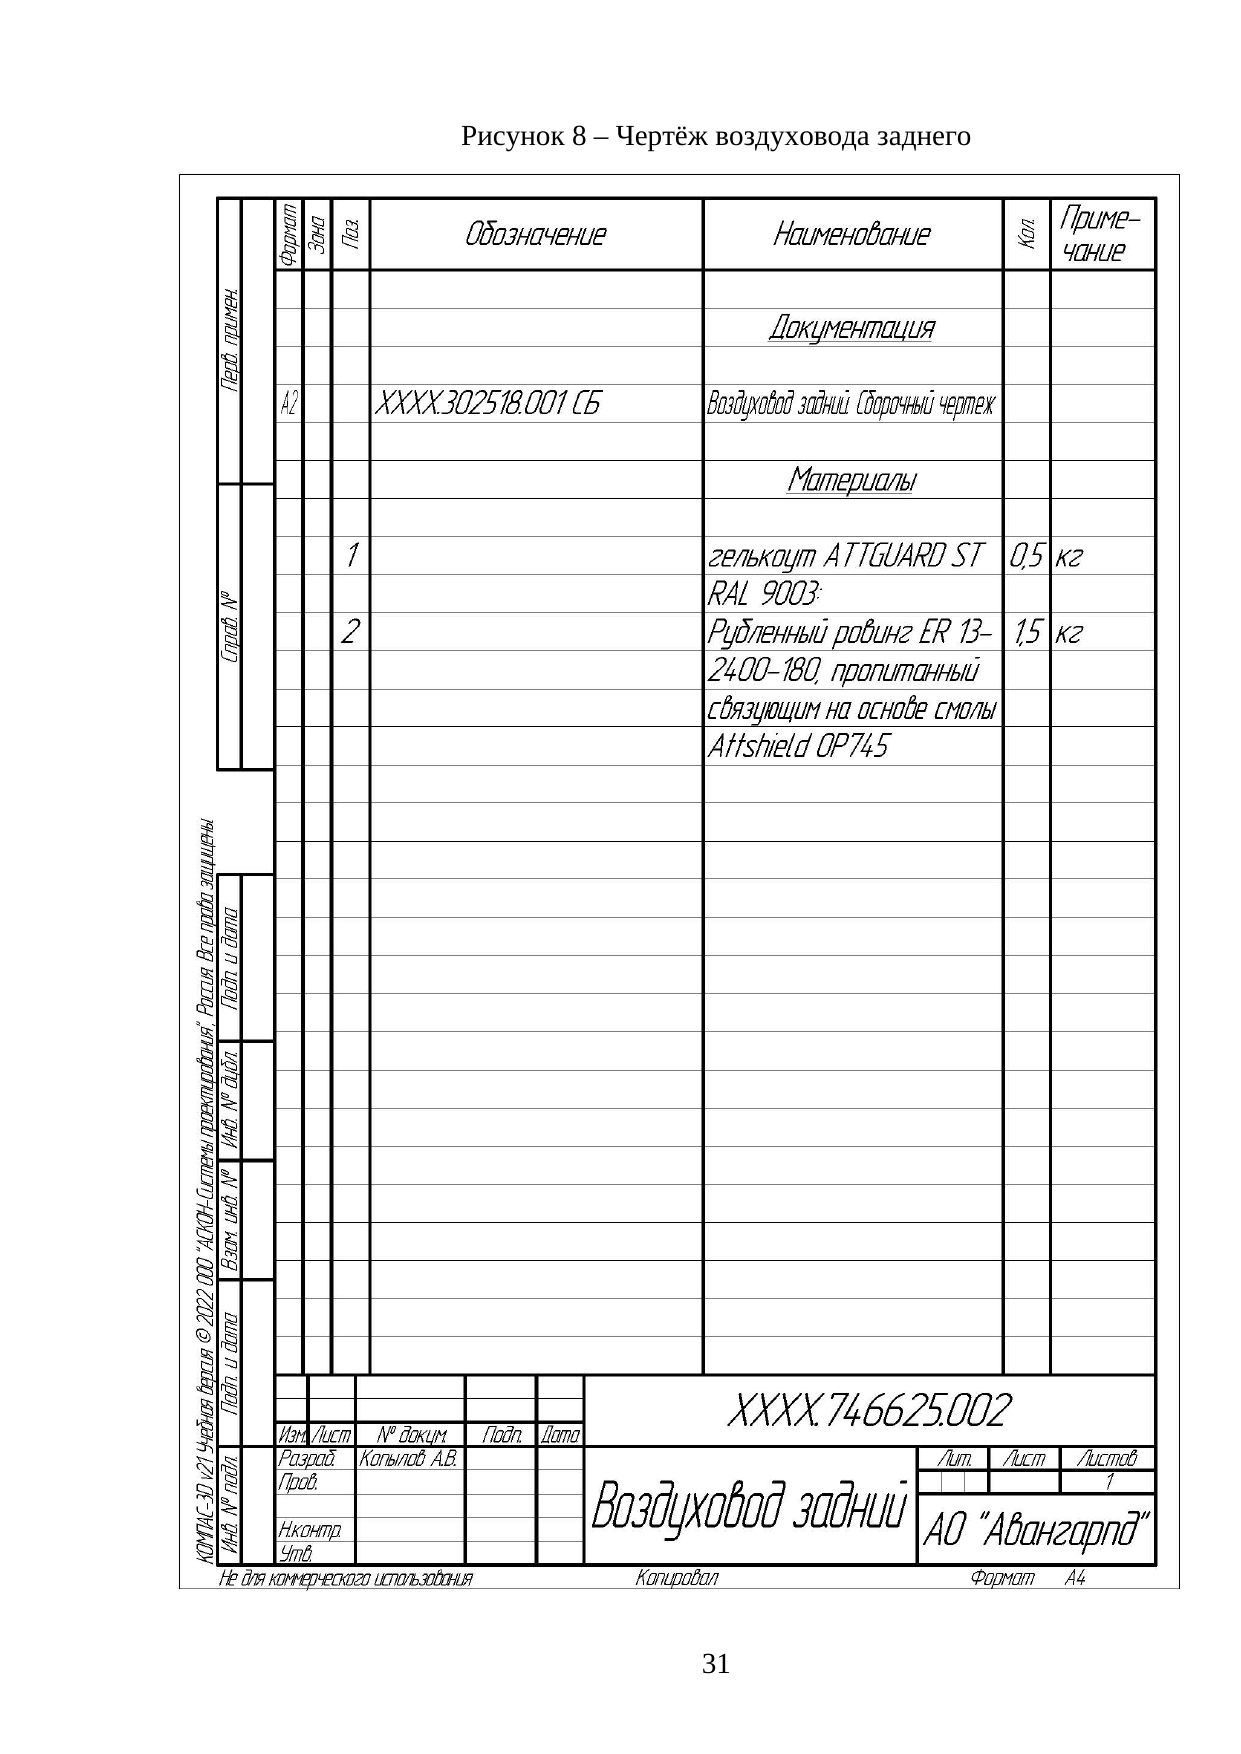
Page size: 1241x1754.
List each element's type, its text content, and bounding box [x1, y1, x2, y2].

picture [177, 172, 1182, 1592]
text Pисунок 8 – Чертёж воздуховода заднего [177, 118, 1181, 152]
